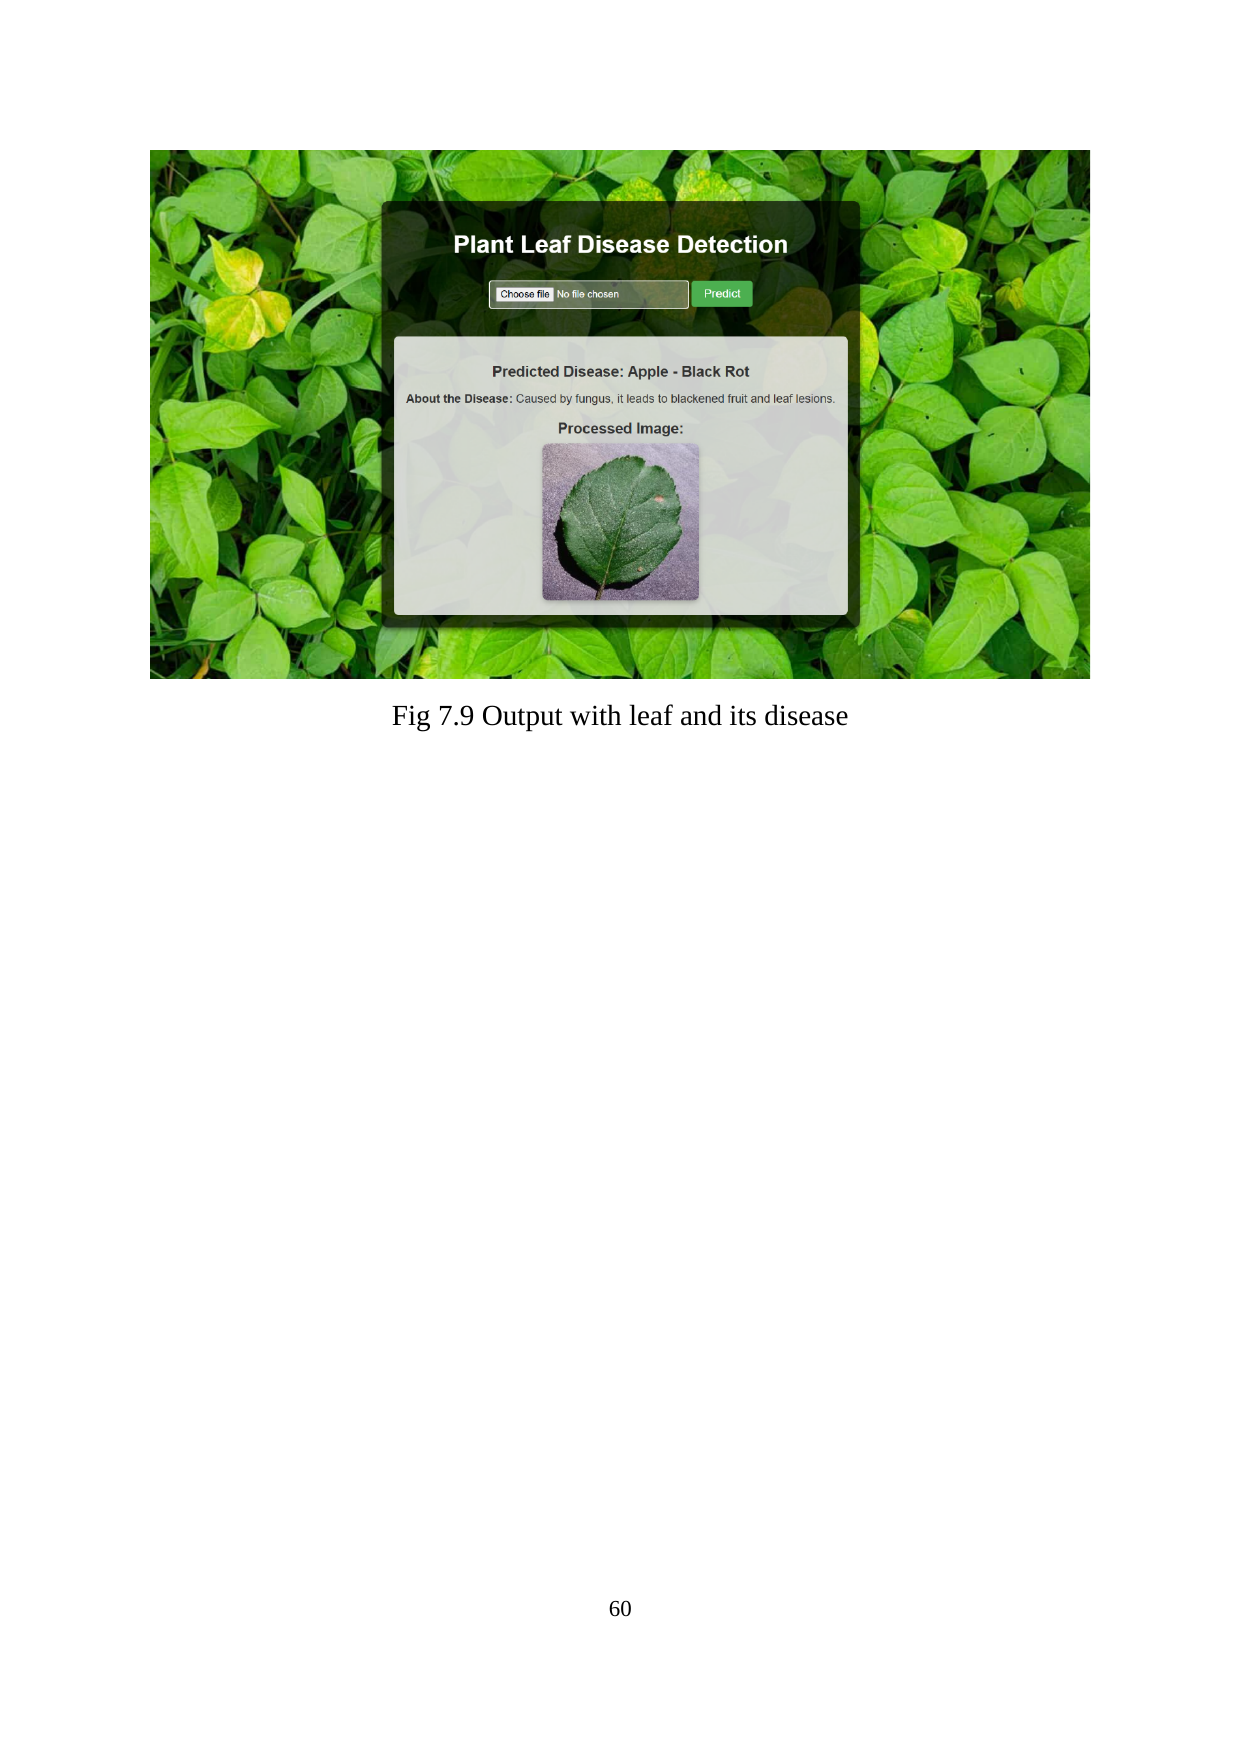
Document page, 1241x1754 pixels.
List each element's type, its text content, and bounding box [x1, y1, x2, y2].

text 60 [150, 1596, 1090, 1622]
text Fig 7.9 Output with leaf and its disease [150, 698, 1090, 731]
picture [150, 150, 1091, 679]
